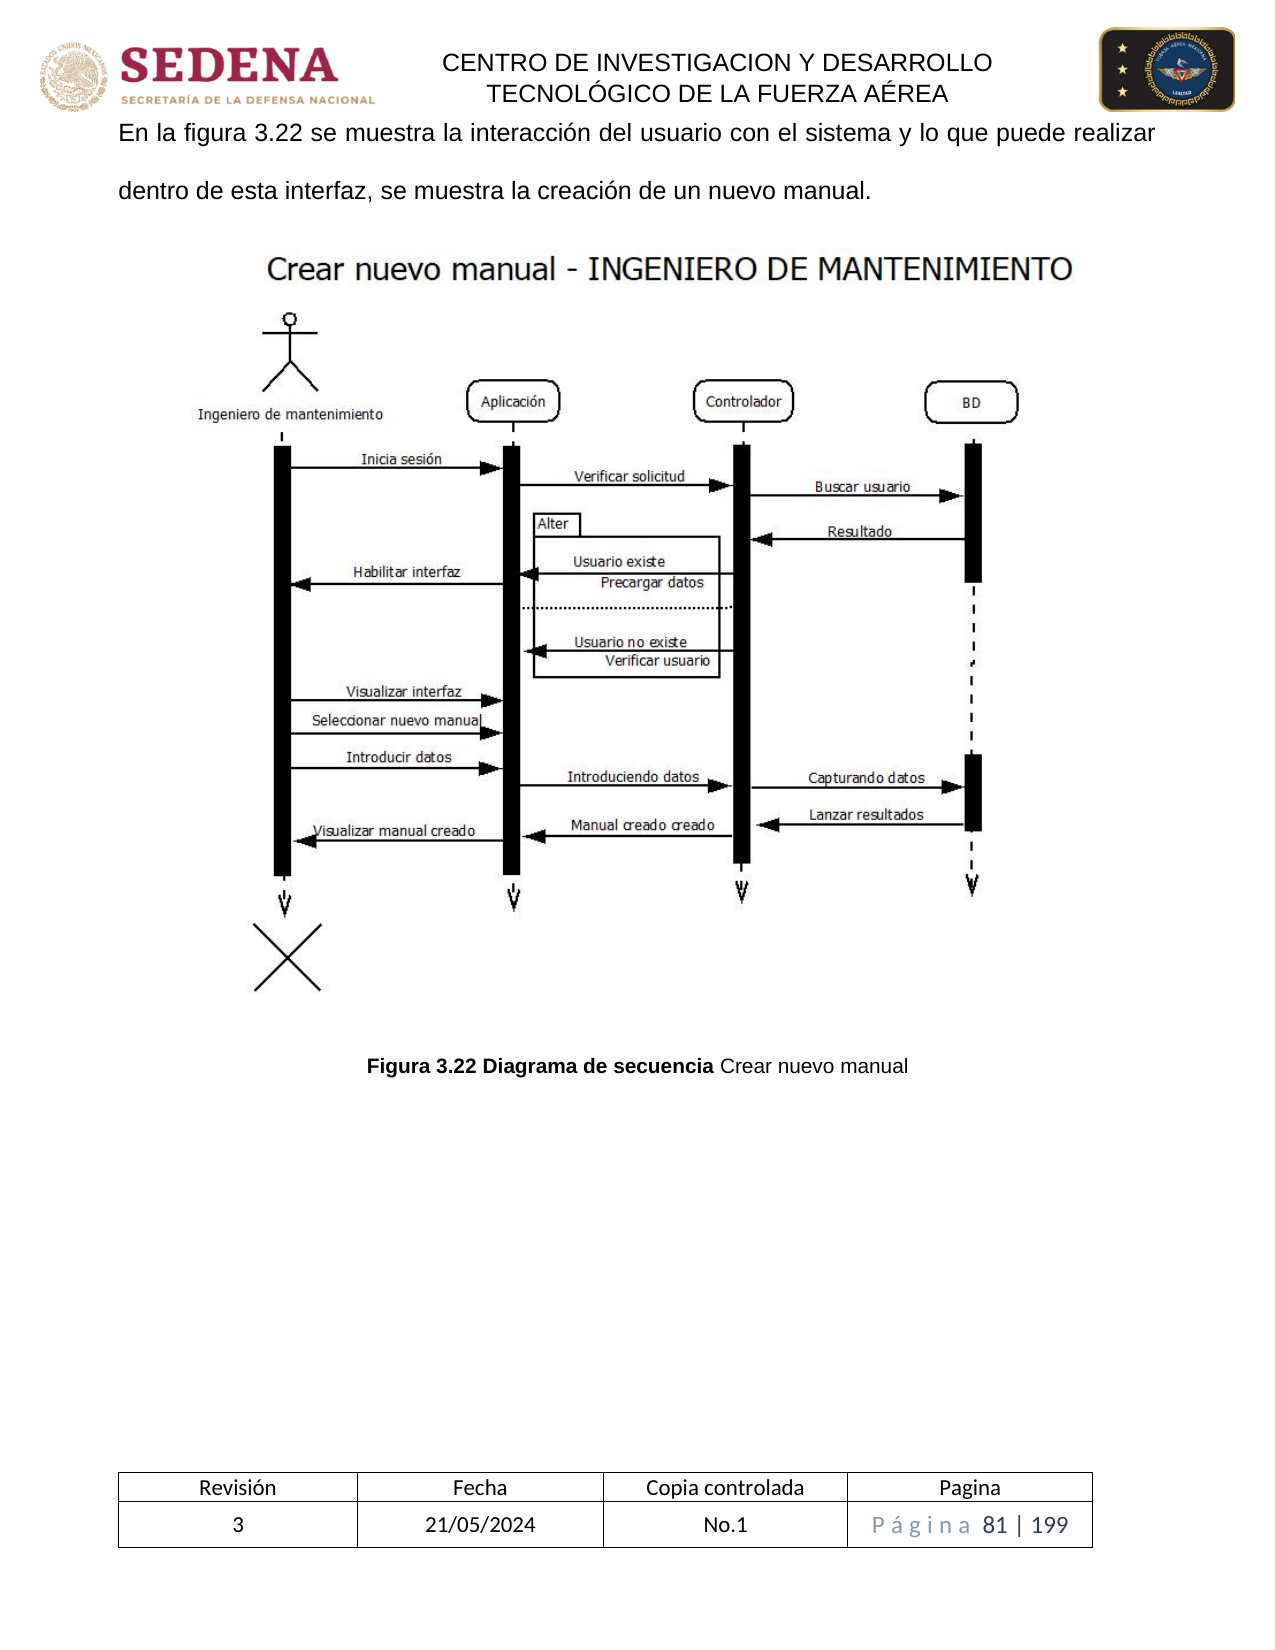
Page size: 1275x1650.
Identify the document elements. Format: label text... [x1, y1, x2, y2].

text En la figura 3.22 se muestra la interacción del usuario con el sistema y lo que puede realizar dentro de esta interfaz, se muestra la creación de un nuevo manual. [118, 118, 1157, 204]
picture [39, 27, 1236, 112]
picture [191, 248, 1084, 1009]
